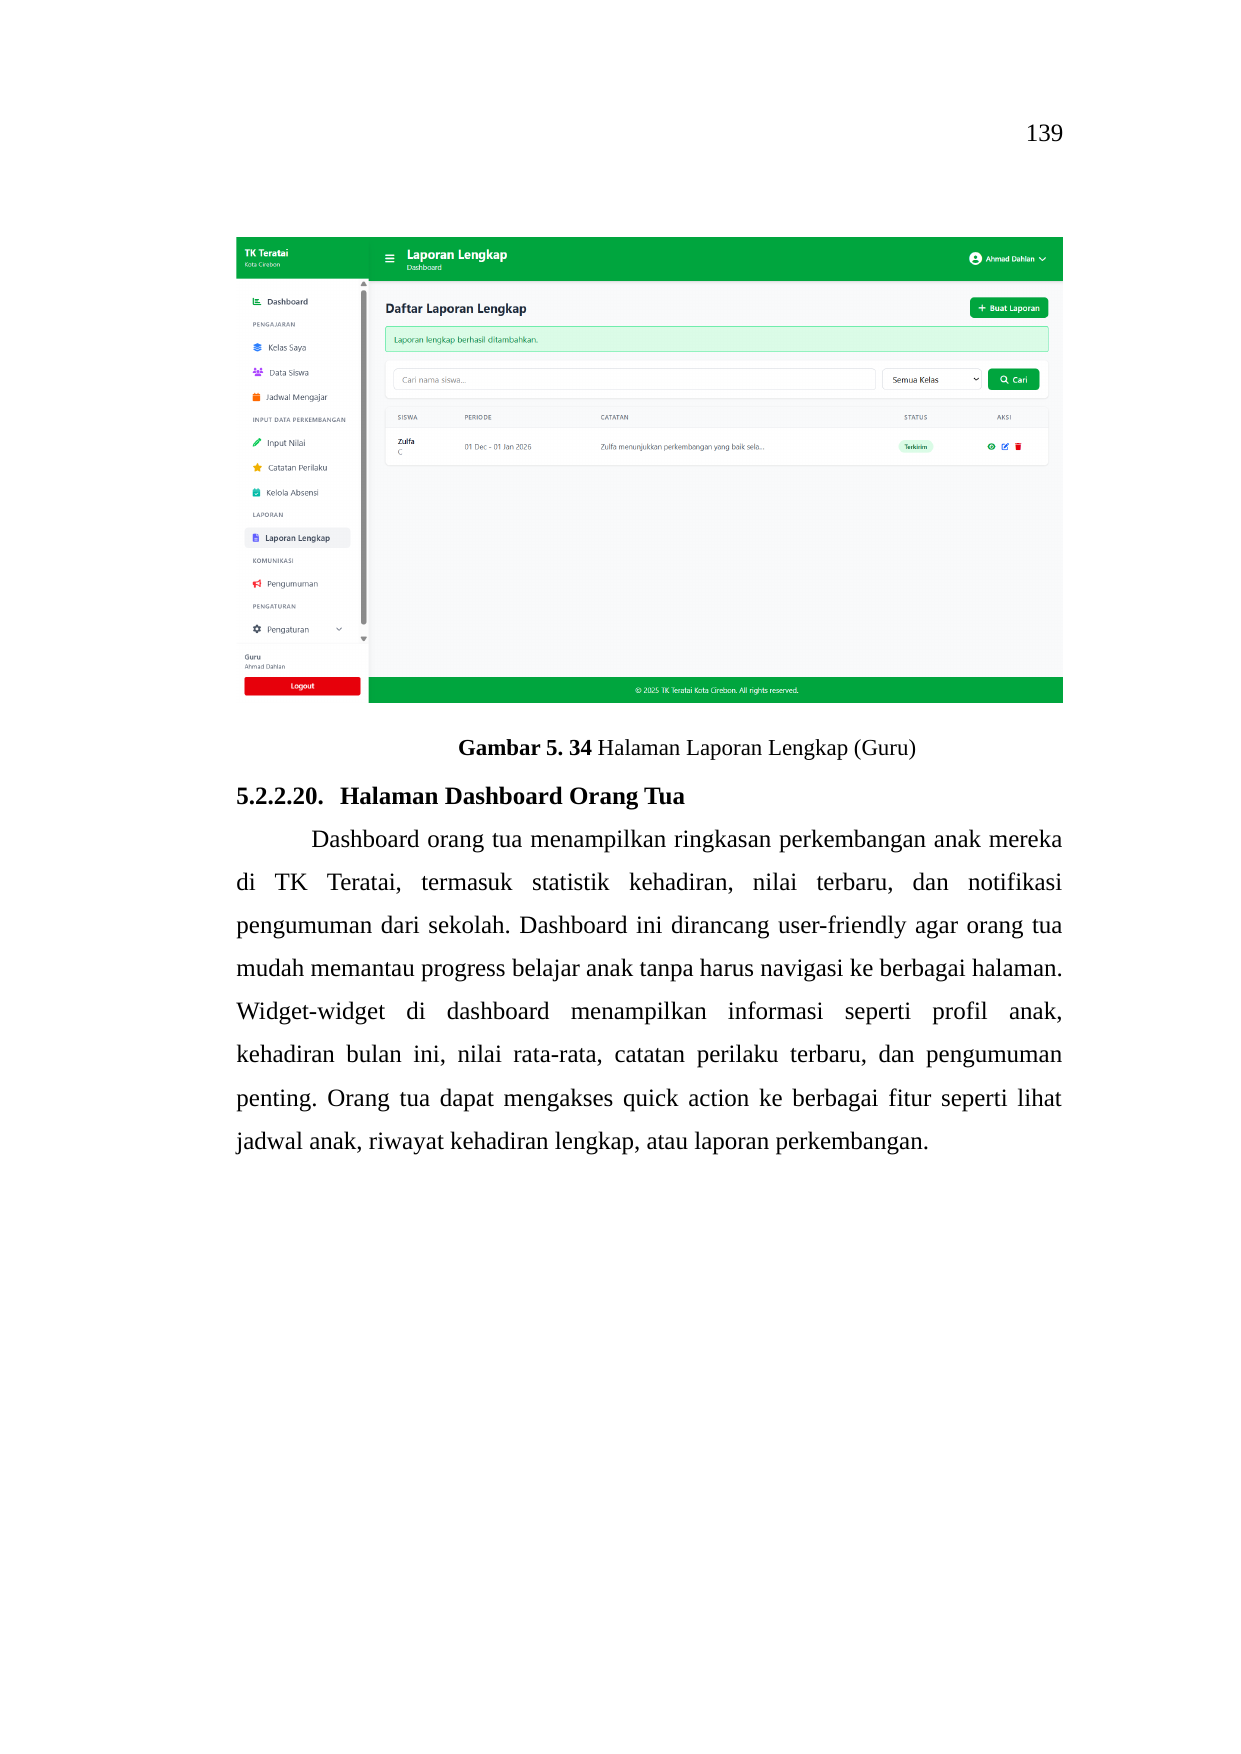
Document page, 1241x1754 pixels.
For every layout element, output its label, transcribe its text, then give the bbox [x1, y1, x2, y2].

subtitle Halaman Dashboard Orang Tua [236, 781, 1063, 809]
text Gambar 5. 34 Halaman Laporan Lengkap (Guru) [236, 733, 1063, 760]
picture [236, 237, 1063, 703]
text Dashboard orang tua menampilkan ringkasan perkembangan anak mereka di TK Teratai, termasuk statistik kehadiran, nilai terbaru, dan notifikasi pengumuman dari sekolah. Dashboard ini dirancang user-friendly agar orang tua mudah memantau progress belajar anak tanpa harus navigasi ke berbagai halaman. Widget-widget di dashboard menampilkan informasi seperti profil anak, kehadiran bulan ini, nilai rata-rata, catatan perilaku terbaru, dan pengumuman penting. Orang tua dapat mengakses quick action ke berbagai fitur seperti lihat jadwal anak, riwayat kehadiran lengkap, atau laporan perkembangan. [236, 824, 1063, 1154]
